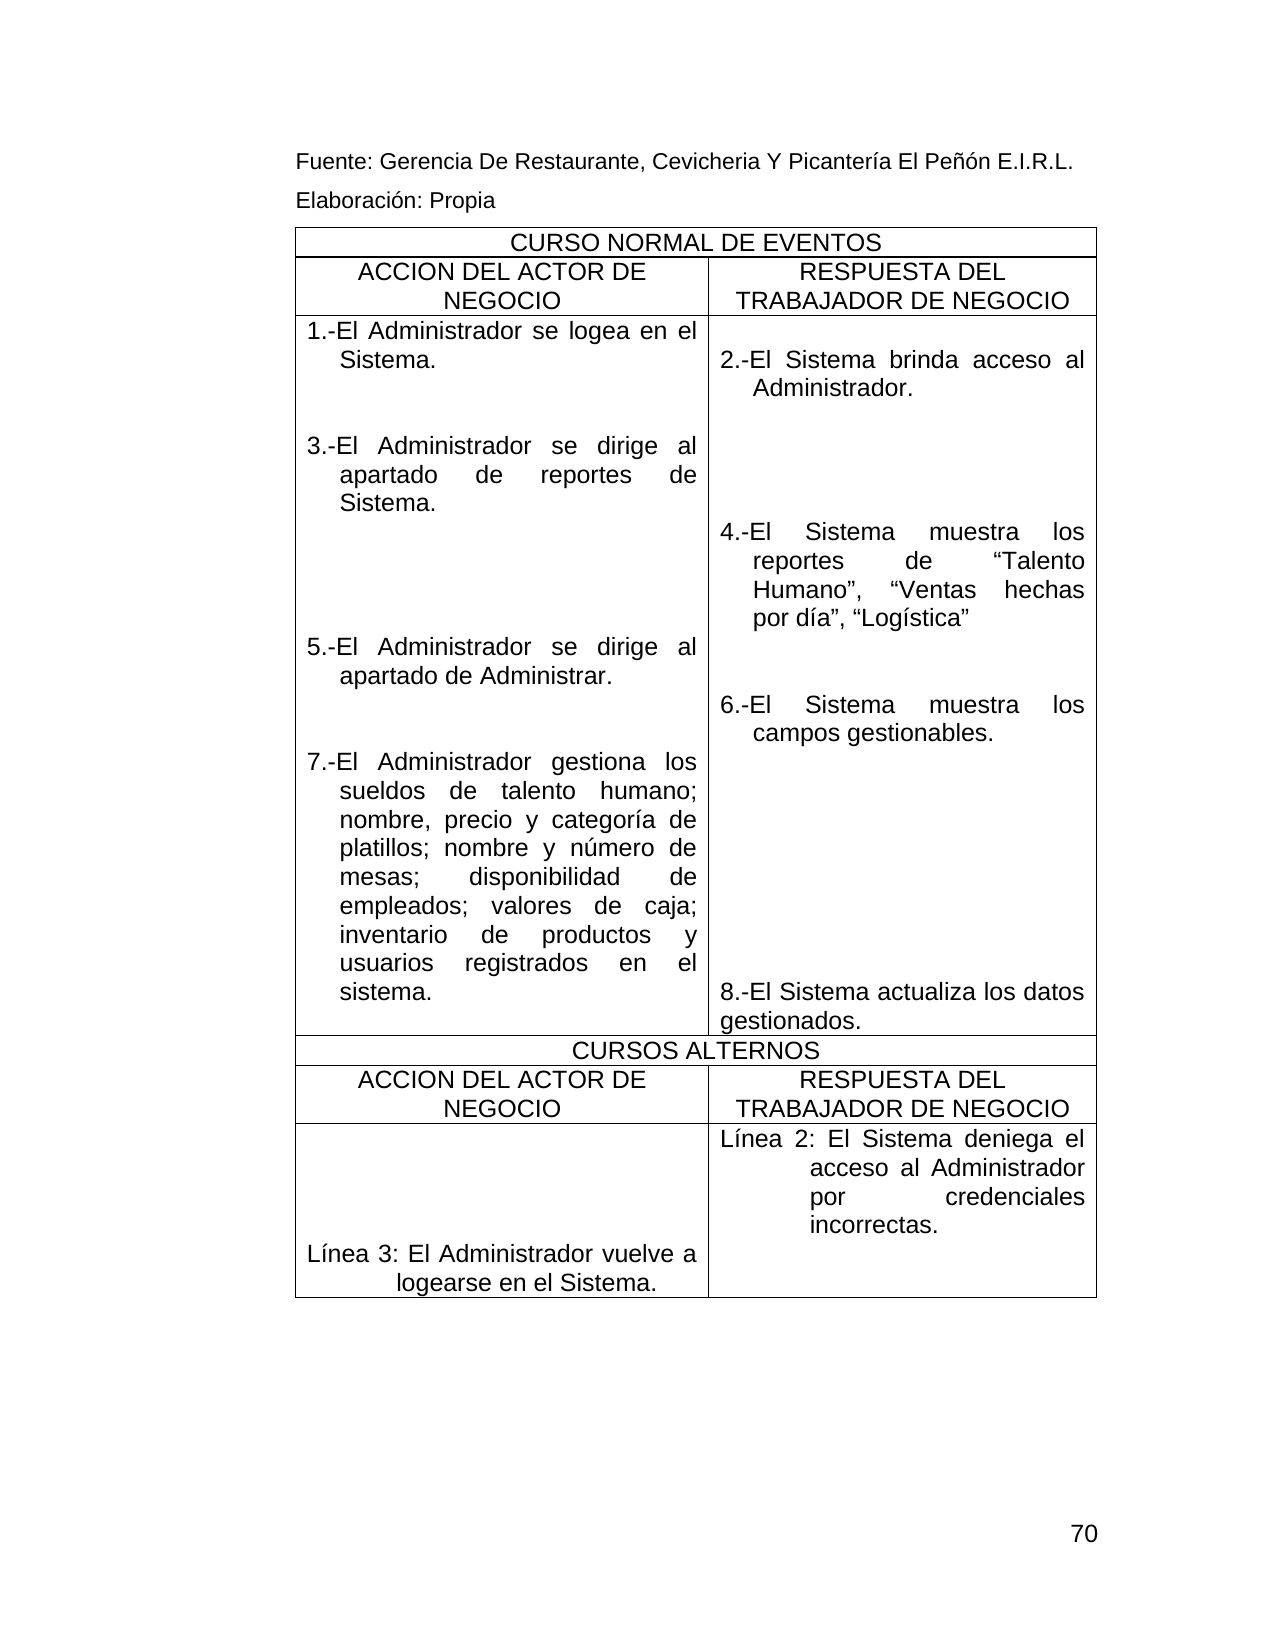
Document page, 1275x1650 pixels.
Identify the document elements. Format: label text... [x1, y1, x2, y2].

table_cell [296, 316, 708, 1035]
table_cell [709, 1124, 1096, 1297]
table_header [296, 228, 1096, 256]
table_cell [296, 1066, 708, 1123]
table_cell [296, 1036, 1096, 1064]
text Elaboración: Propia [295, 187, 1098, 213]
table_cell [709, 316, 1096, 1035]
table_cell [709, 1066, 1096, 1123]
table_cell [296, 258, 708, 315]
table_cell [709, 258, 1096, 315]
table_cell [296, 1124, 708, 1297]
text Fuente: Gerencia De Restaurante, Cevicheria Y Picantería El Peñón E.I.R.L. [295, 148, 1098, 174]
